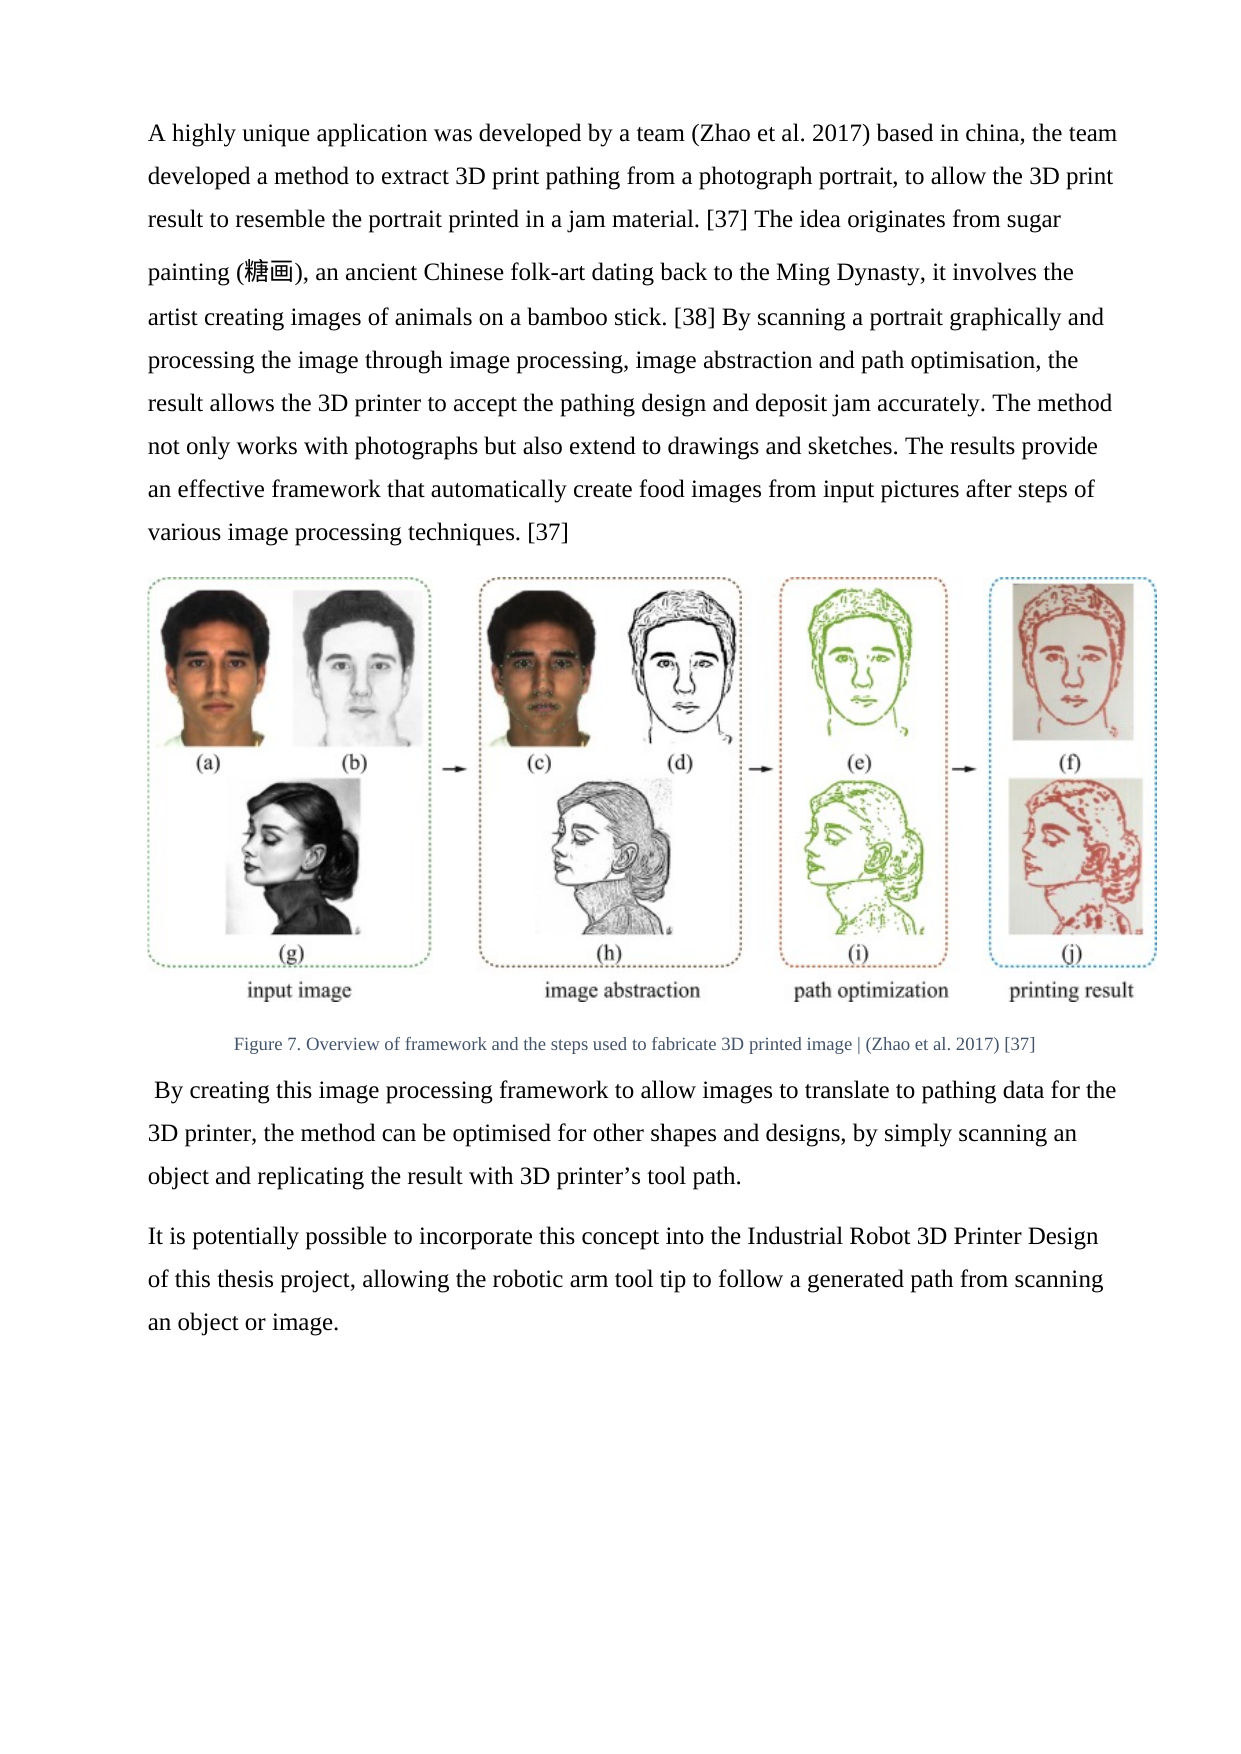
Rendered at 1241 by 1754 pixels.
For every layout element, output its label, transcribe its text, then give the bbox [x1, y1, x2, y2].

text A highly unique application was developed by a team (Zhao et al. 2017) based in china, the team developed a method to extract 3D print pathing from a photograph portrait, to allow the 3D print result to resemble the portrait printed in a jam material. [37] The idea originates from sugar painting (糖画), an ancient Chinese folk-art dating back to the Ming Dynasty, it involves the artist creating images of animals on a bamboo stick. [38] By scanning a portrait graphically and processing the image through image processing, image abstraction and path optimisation, the result allows the 3D printer to accept the pathing design and deposit jam accurately. The method not only works with photographs but also extend to drawings and sketches. The results provide an effective framework that automatically create food images from input pictures after steps of various image processing techniques. [37] [148, 118, 1122, 546]
text Figure 7. Overview of framework and the steps used to fabricate 3D printed image | (Zhao et al. 2017) [37] [148, 1033, 1122, 1054]
text By creating this image processing framework to allow images to translate to pathing data for the 3D printer, the method can be optimised for other shapes and designs, by simply scanning an object and replicating the result with 3D printer’s tool path. [148, 1075, 1122, 1190]
picture [147, 577, 1157, 1002]
text It is potentially possible to incorporate this concept into the Industrial Robot 3D Printer Design of this thesis project, allowing the robotic arm tool tip to follow a generated path from scanning an object or image. [148, 1221, 1122, 1336]
